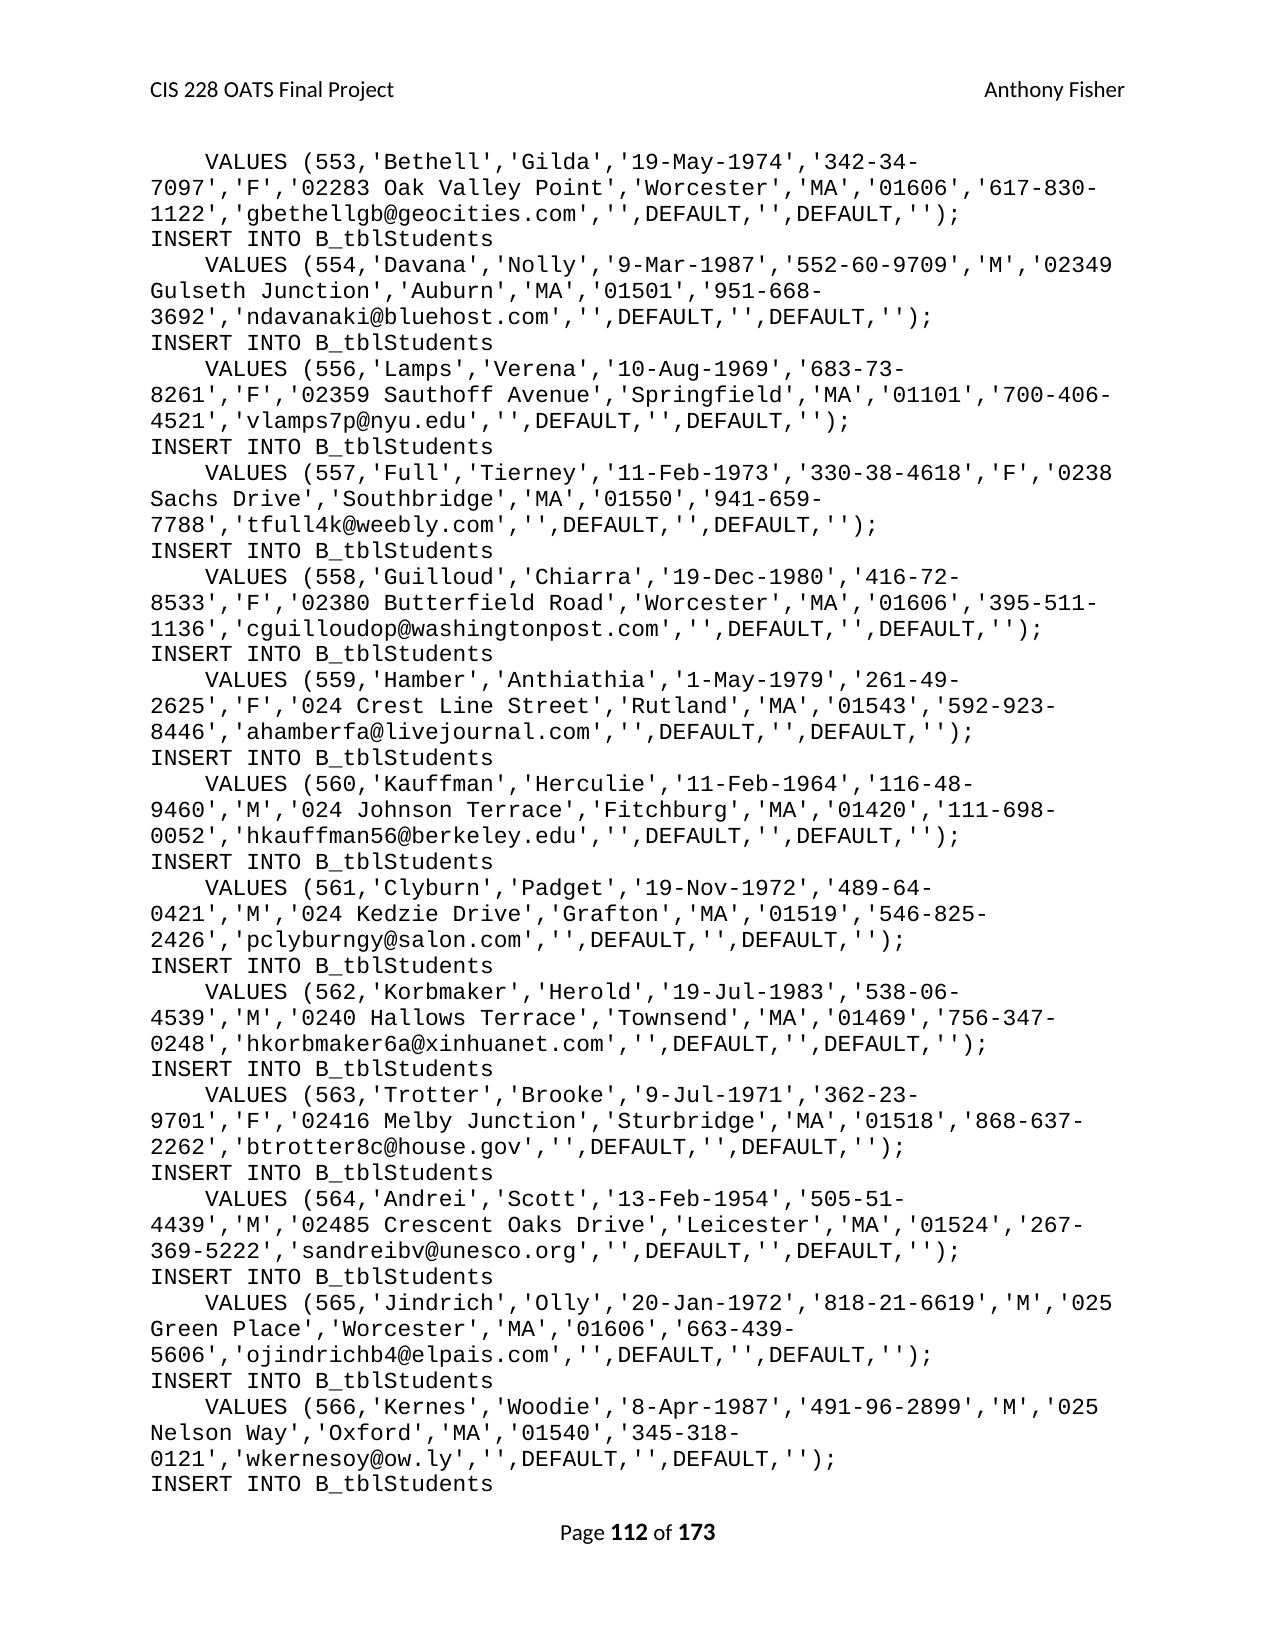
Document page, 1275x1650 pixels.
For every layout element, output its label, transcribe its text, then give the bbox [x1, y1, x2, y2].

text VALUES (556,'Lamps','Verena','10-Aug-1969','683-73-8261','F','02359 Sauthoff Avenue','Springfield','MA','01101','700-406-4521','vlamps7p@nyu.edu','',DEFAULT,'',DEFAULT,''); [150, 357, 1125, 435]
text INSERT INTO B_tblStudents [150, 1162, 1125, 1187]
text VALUES (560,'Kauffman','Herculie','11-Feb-1964','116-48-9460','M','024 Johnson Terrace','Fitchburg','MA','01420','111-698-0052','hkauffman56@berkeley.edu','',DEFAULT,'',DEFAULT,''); [150, 772, 1125, 850]
text VALUES (564,'Andrei','Scott','13-Feb-1954','505-51-4439','M','02485 Crescent Oaks Drive','Leicester','MA','01524','267-369-5222','sandreibv@unesco.org','',DEFAULT,'',DEFAULT,''); [150, 1187, 1125, 1265]
text INSERT INTO B_tblStudents [150, 1473, 1125, 1499]
text VALUES (557,'Full','Tierney','11-Feb-1973','330-38-4618','F','0238 Sachs Drive','Southbridge','MA','01550','941-659-7788','tfull4k@weebly.com','',DEFAULT,'',DEFAULT,''); [150, 461, 1125, 539]
text VALUES (565,'Jindrich','Olly','20-Jan-1972','818-21-6619','M','025 Green Place','Worcester','MA','01606','663-439-5606','ojindrichb4@elpais.com','',DEFAULT,'',DEFAULT,''); [150, 1291, 1125, 1369]
text VALUES (558,'Guilloud','Chiarra','19-Dec-1980','416-72-8533','F','02380 Butterfield Road','Worcester','MA','01606','395-511-1136','cguilloudop@washingtonpost.com','',DEFAULT,'',DEFAULT,''); [150, 565, 1125, 643]
text INSERT INTO B_tblStudents [150, 643, 1125, 669]
text INSERT INTO B_tblStudents [150, 332, 1125, 357]
text INSERT INTO B_tblStudents [150, 747, 1125, 772]
text INSERT INTO B_tblStudents [150, 1058, 1125, 1084]
text INSERT INTO B_tblStudents [150, 1265, 1125, 1291]
text INSERT INTO B_tblStudents [150, 228, 1125, 254]
text INSERT INTO B_tblStudents [150, 954, 1125, 980]
text VALUES (553,'Bethell','Gilda','19-May-1974','342-34-7097','F','02283 Oak Valley Point','Worcester','MA','01606','617-830-1122','gbethellgb@geocities.com','',DEFAULT,'',DEFAULT,''); [150, 150, 1125, 228]
text VALUES (554,'Davana','Nolly','9-Mar-1987','552-60-9709','M','02349 Gulseth Junction','Auburn','MA','01501','951-668-3692','ndavanaki@bluehost.com','',DEFAULT,'',DEFAULT,''); [150, 254, 1125, 332]
text INSERT INTO B_tblStudents [150, 850, 1125, 876]
text VALUES (562,'Korbmaker','Herold','19-Jul-1983','538-06-4539','M','0240 Hallows Terrace','Townsend','MA','01469','756-347-0248','hkorbmaker6a@xinhuanet.com','',DEFAULT,'',DEFAULT,''); [150, 980, 1125, 1058]
text VALUES (566,'Kernes','Woodie','8-Apr-1987','491-96-2899','M','025 Nelson Way','Oxford','MA','01540','345-318-0121','wkernesoy@ow.ly','',DEFAULT,'',DEFAULT,''); [150, 1395, 1125, 1473]
text VALUES (559,'Hamber','Anthiathia','1-May-1979','261-49-2625','F','024 Crest Line Street','Rutland','MA','01543','592-923-8446','ahamberfa@livejournal.com','',DEFAULT,'',DEFAULT,''); [150, 669, 1125, 747]
text VALUES (561,'Clyburn','Padget','19-Nov-1972','489-64-0421','M','024 Kedzie Drive','Grafton','MA','01519','546-825-2426','pclyburngy@salon.com','',DEFAULT,'',DEFAULT,''); [150, 876, 1125, 954]
text INSERT INTO B_tblStudents [150, 539, 1125, 565]
text INSERT INTO B_tblStudents [150, 1369, 1125, 1395]
text VALUES (563,'Trotter','Brooke','9-Jul-1971','362-23-9701','F','02416 Melby Junction','Sturbridge','MA','01518','868-637-2262','btrotter8c@house.gov','',DEFAULT,'',DEFAULT,''); [150, 1084, 1125, 1162]
text INSERT INTO B_tblStudents [150, 435, 1125, 461]
